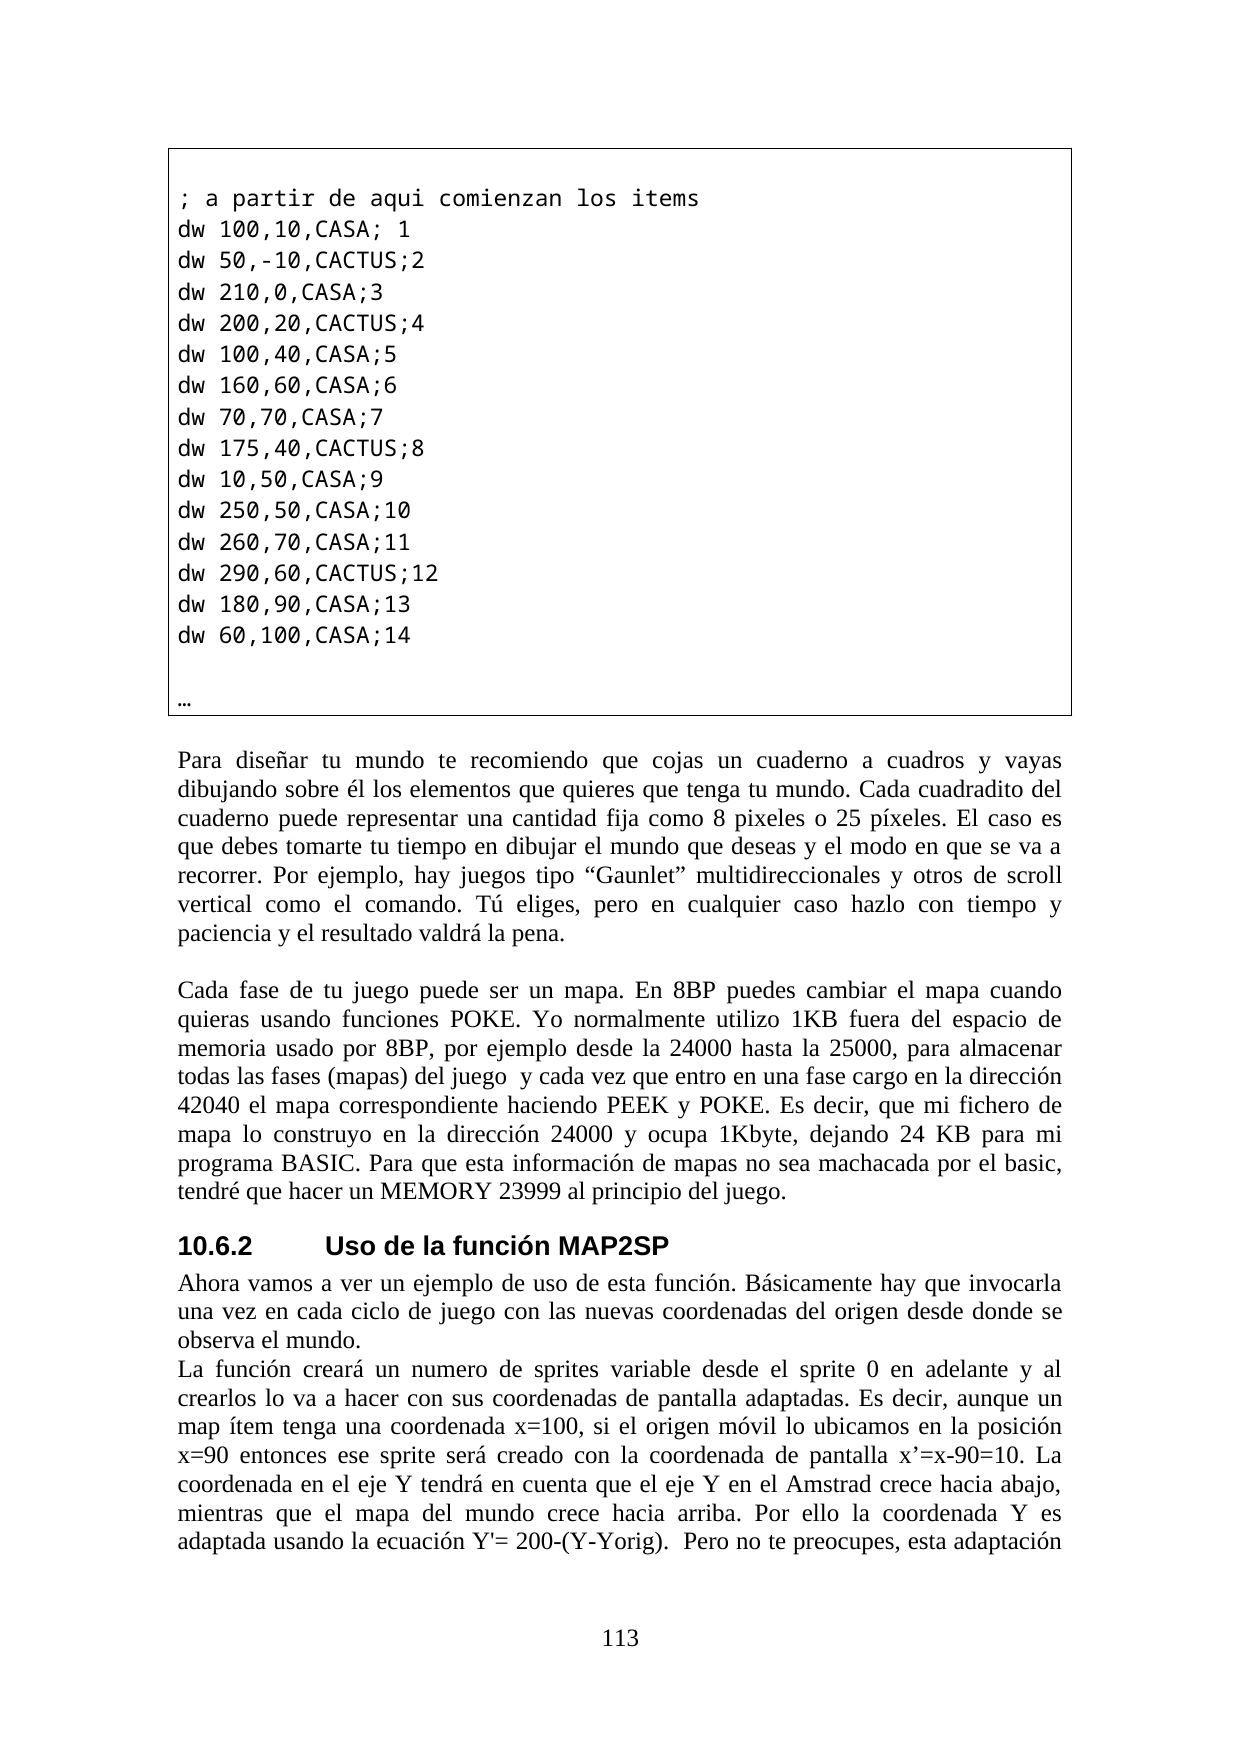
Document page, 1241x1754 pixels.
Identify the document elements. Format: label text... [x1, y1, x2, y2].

text dw 250,50,CASA;10 [177, 494, 1063, 526]
text dw 100,10,CASA; 1 [177, 213, 1063, 244]
text dw 60,100,CASA;14 [177, 619, 1063, 651]
text ; a partir de aqui comienzan los items [177, 182, 1063, 213]
subtitle Uso de la función MAP2SP [177, 1230, 1063, 1261]
text dw 200,20,CACTUS;4 [177, 307, 1063, 338]
text dw 160,60,CASA;6 [177, 369, 1063, 401]
text Para diseñar tu mundo te recomiendo que cojas un cuaderno a cuadros y vayas dibujando sobre él los elementos que quieres que tenga tu mundo. Cada cuadradito del cuaderno puede representar una cantidad fija como 8 pixeles o 25 píxeles. El caso es que debes tomarte tu tiempo en dibujar el mundo que deseas y el modo en que se va a recorrer. Por ejemplo, hay juegos tipo “Gaunlet” multidireccionales y otros de scroll vertical como el comando. Tú eliges, pero en cualquier caso hazlo con tiempo y paciencia y el resultado valdrá la pena. [177, 745, 1063, 946]
text dw 50,-10,CACTUS;2 [177, 244, 1063, 276]
text dw 70,70,CASA;7 [177, 401, 1063, 432]
text dw 260,70,CASA;11 [177, 526, 1063, 557]
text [177, 1354, 1063, 1555]
text Cada fase de tu juego puede ser un mapa. En 8BP puedes cambiar el mapa cuando quieras usando funciones POKE. Yo normalmente utilizo 1KB fuera del espacio de memoria usado por 8BP, por ejemplo desde la 24000 hasta la 25000, para almacenar todas las fases (mapas) del juego y cada vez que entro en una fase cargo en la dirección 42040 el mapa correspondiente haciendo PEEK y POKE. Es decir, que mi fichero de mapa lo construyo en la dirección 24000 y ocupa 1Kbyte, dejando 24 KB para mi programa BASIC. Para que esta información de mapas no sea machacada por el basic, tendré que hacer un MEMORY 23999 al principio del juego. [177, 975, 1063, 1205]
text … [169, 679, 1071, 715]
text dw 180,90,CASA;13 [177, 588, 1063, 619]
text Ahora vamos a ver un ejemplo de uso de esta función. Básicamente hay que invocarla una vez en cada ciclo de juego con las nuevas coordenadas del origen desde donde se observa el mundo. [177, 1268, 1063, 1354]
text dw 175,40,CACTUS;8 [177, 432, 1063, 463]
text dw 10,50,CASA;9 [177, 463, 1063, 494]
text dw 290,60,CACTUS;12 [177, 557, 1063, 588]
text dw 100,40,CASA;5 [177, 338, 1063, 369]
text dw 210,0,CASA;3 [177, 276, 1063, 307]
